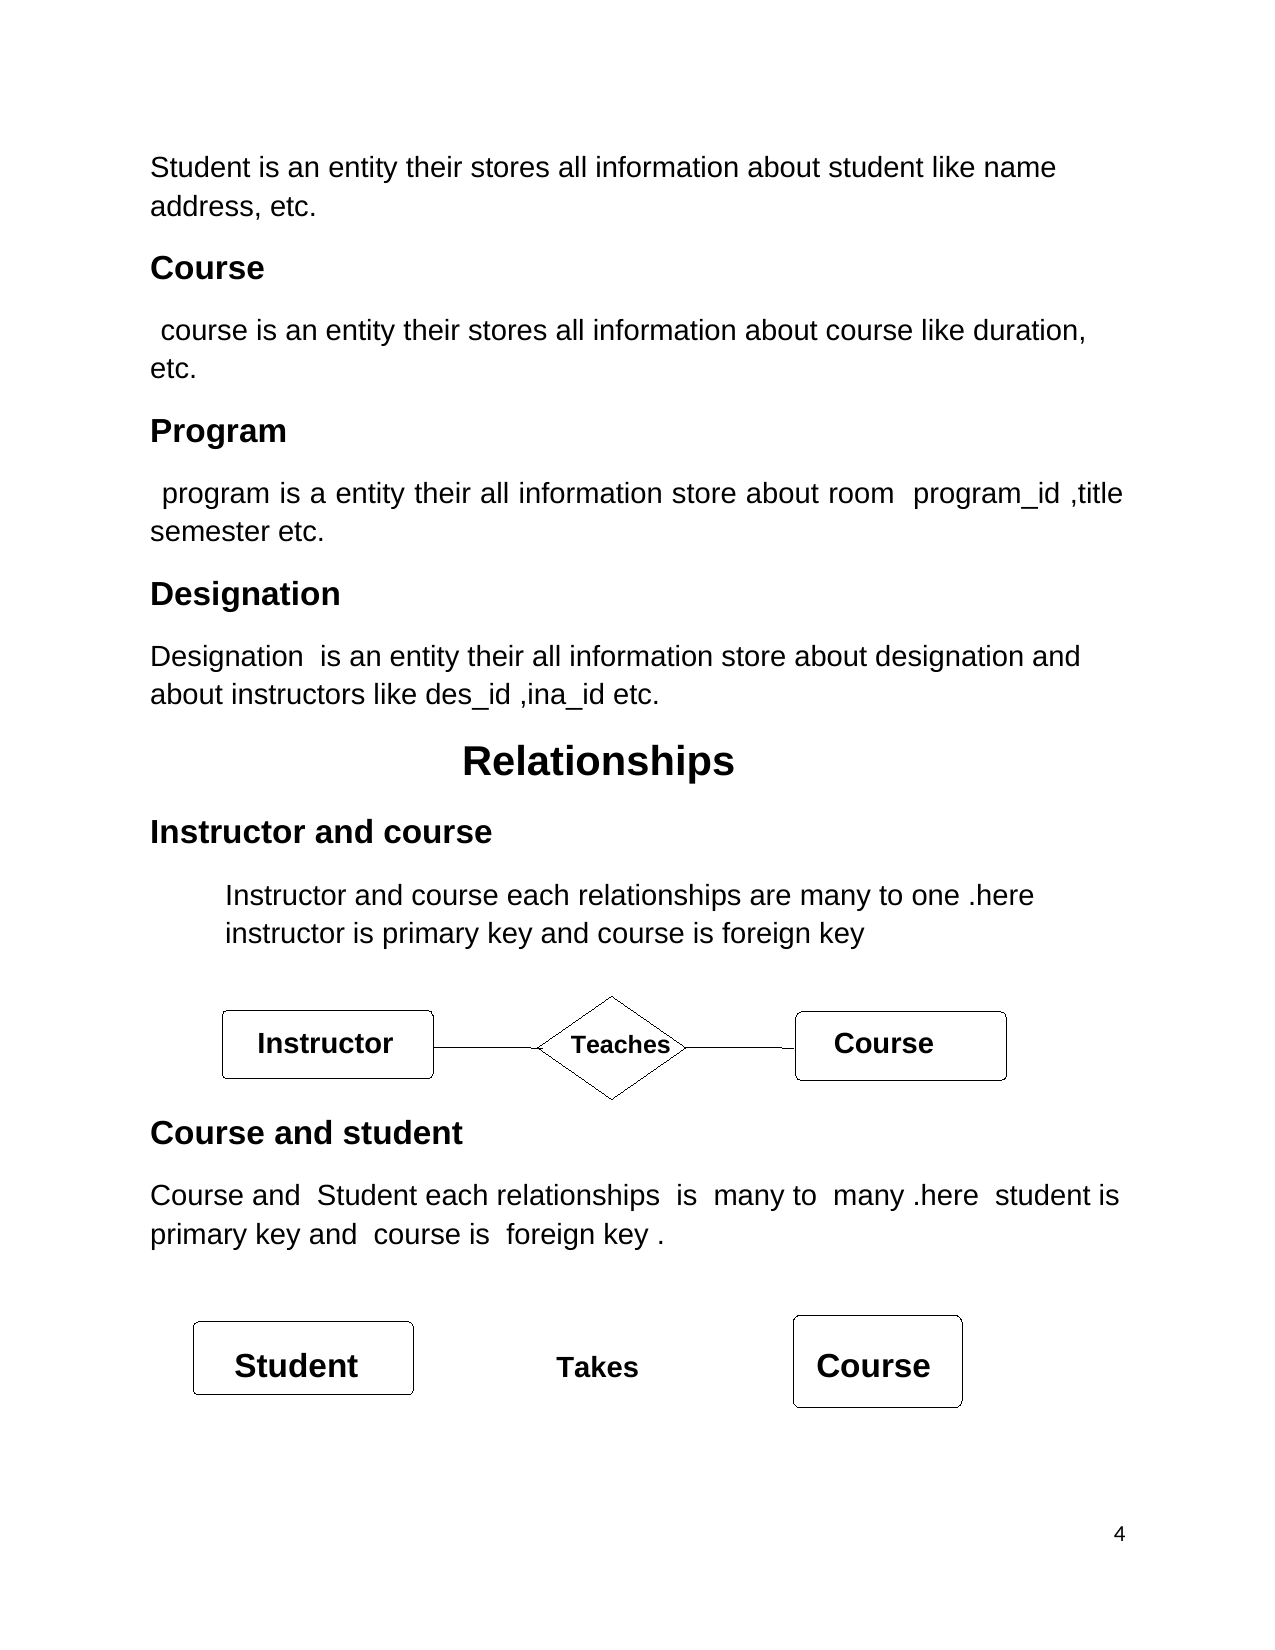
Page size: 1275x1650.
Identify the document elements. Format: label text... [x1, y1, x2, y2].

text Course [150, 248, 1125, 286]
text course is an entity their stores all information about course like duration, etc. [150, 313, 1125, 385]
text Designation is an entity their all information store about designation and about instructors like des_id ,ina_id etc. [150, 639, 1125, 711]
list Instructor and course each relationships are many to one .here instructor is primary key and course is foreign key [225, 878, 1125, 950]
text Designation [150, 574, 1125, 612]
text Student is an entity their stores all information about student like name address, etc. [150, 150, 1125, 222]
list Instructor Teaches Course [225, 1026, 1125, 1060]
text Course and student [150, 1113, 1125, 1152]
text program is a entity their all information store about room program_id ,title semester etc. [150, 476, 1125, 548]
text Instructor and course [150, 813, 1125, 851]
list Student Takes Course [225, 1347, 1125, 1385]
text Relationships [150, 737, 1125, 784]
text Program [150, 411, 1125, 449]
text Course and Student each relationships is many to many .here student is primary key and course is foreign key . [150, 1178, 1125, 1250]
